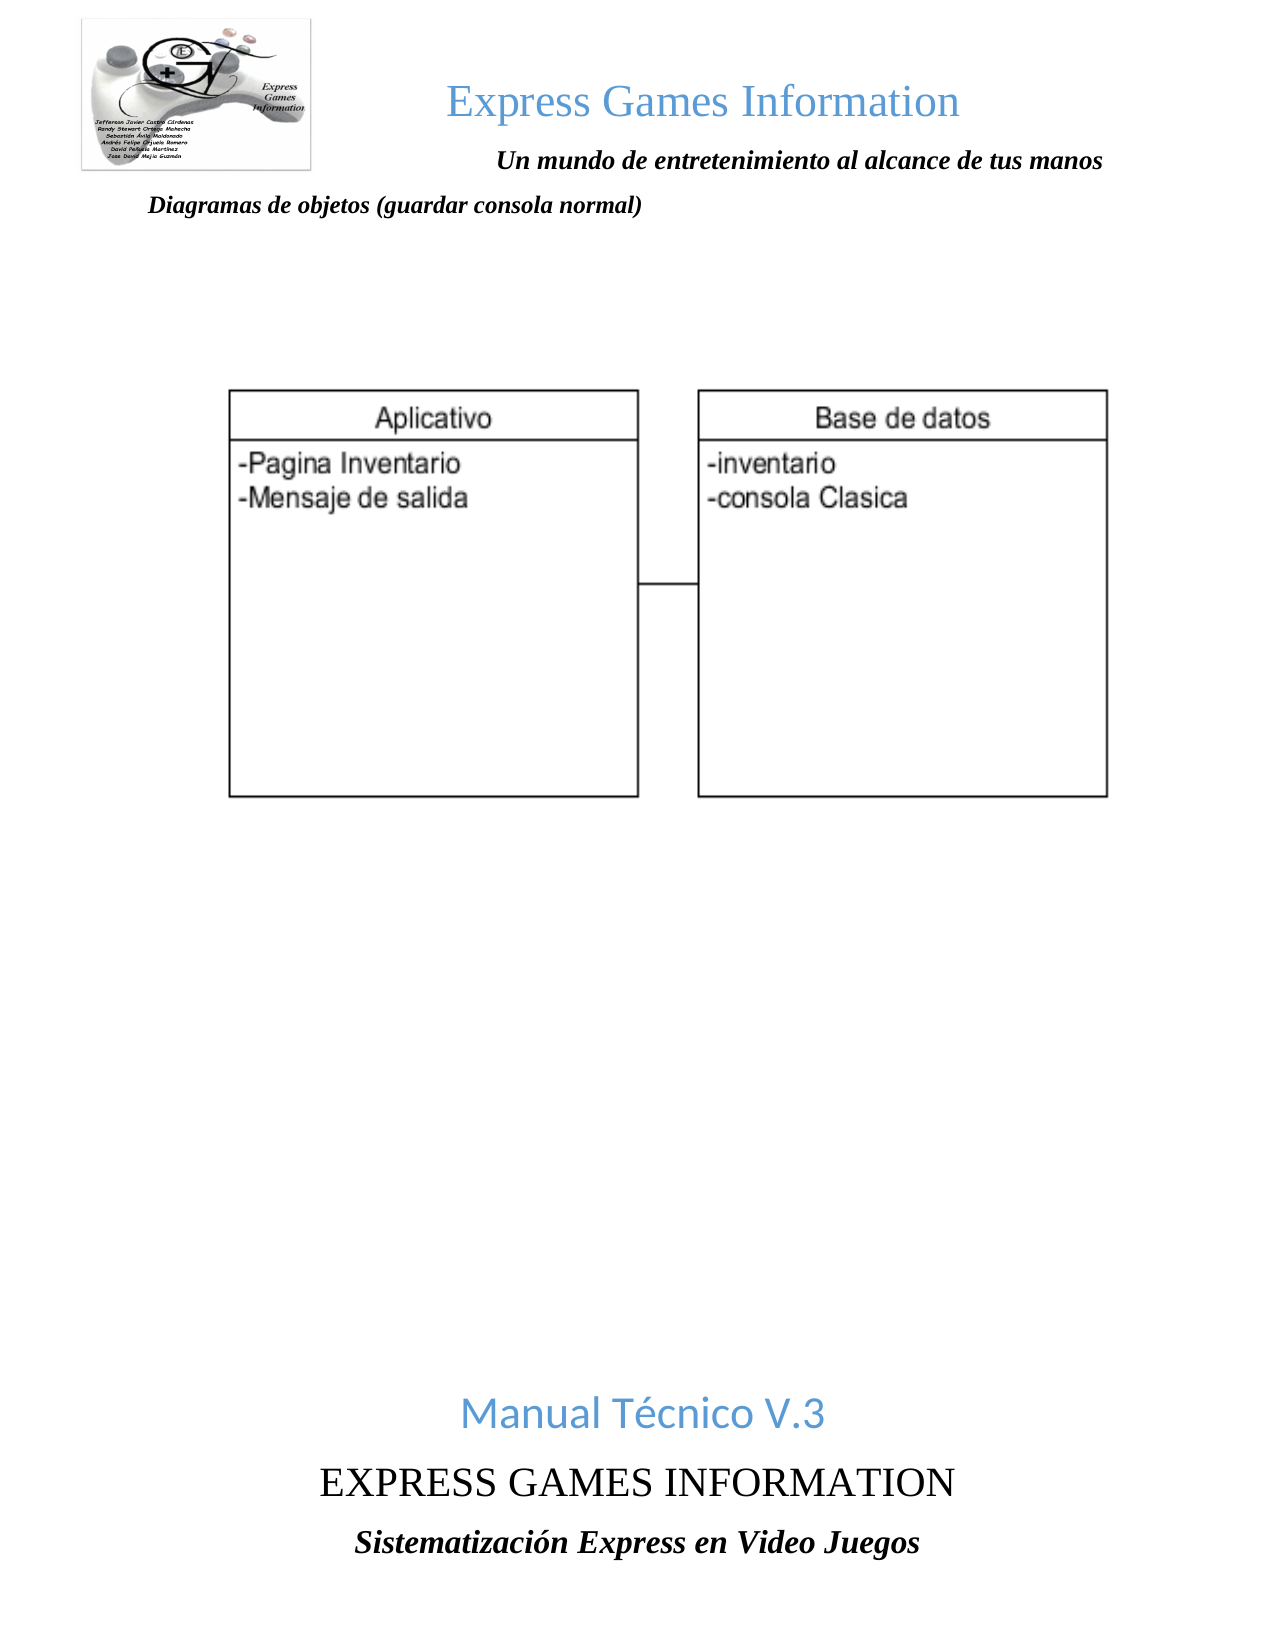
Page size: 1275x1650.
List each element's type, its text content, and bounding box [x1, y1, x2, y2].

picture [75, 15, 316, 174]
subtitle Diagramas de objetos (guardar consola normal) [148, 190, 1127, 219]
picture [147, 317, 1171, 867]
